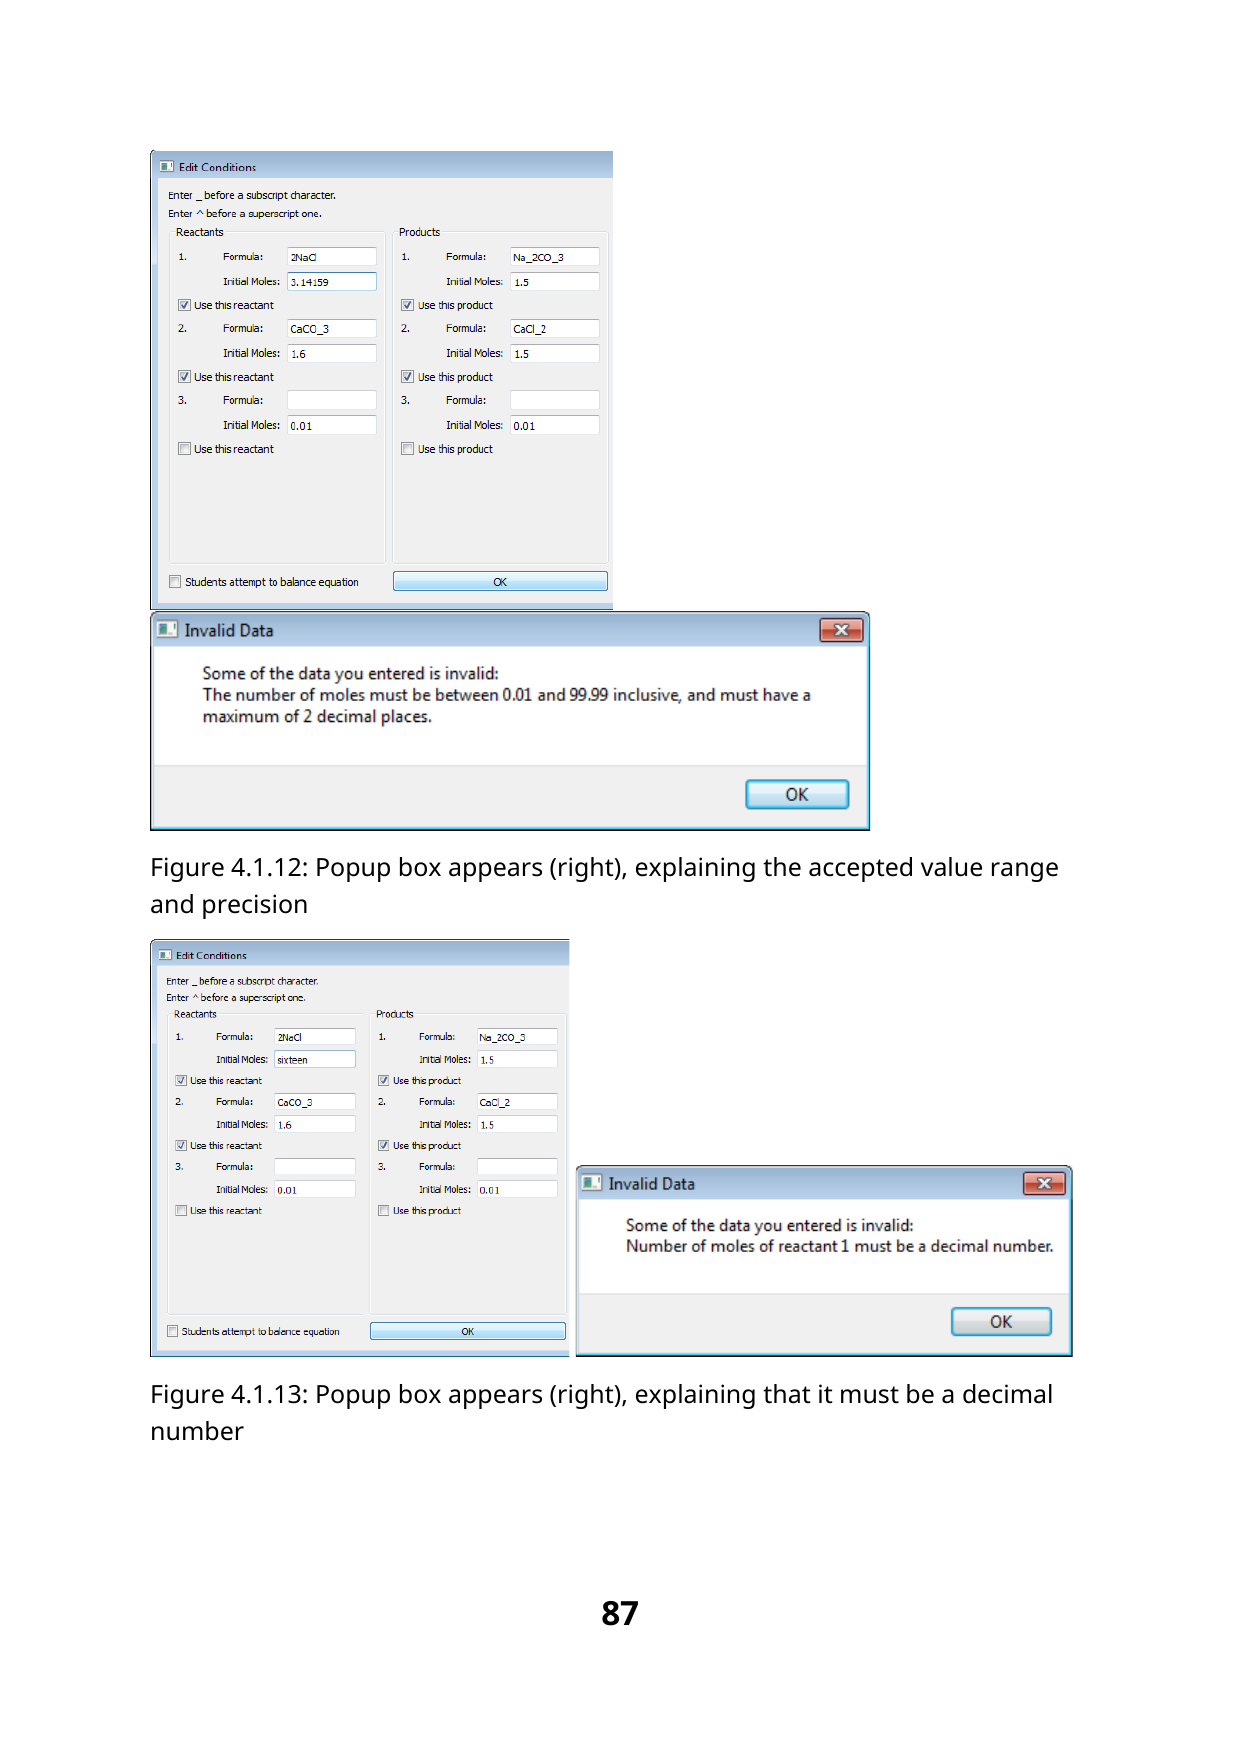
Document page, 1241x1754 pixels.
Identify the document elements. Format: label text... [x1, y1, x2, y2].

picture [150, 150, 613, 610]
picture [575, 1165, 1073, 1357]
picture [150, 611, 871, 831]
text Figure 4.1.13: Popup box appears (right), explaining that it must be a decimal number [150, 1376, 1090, 1447]
picture [150, 939, 570, 1357]
text Figure 4.1.12: Popup box appears (right), explaining the accepted value range and precision [150, 849, 1090, 920]
